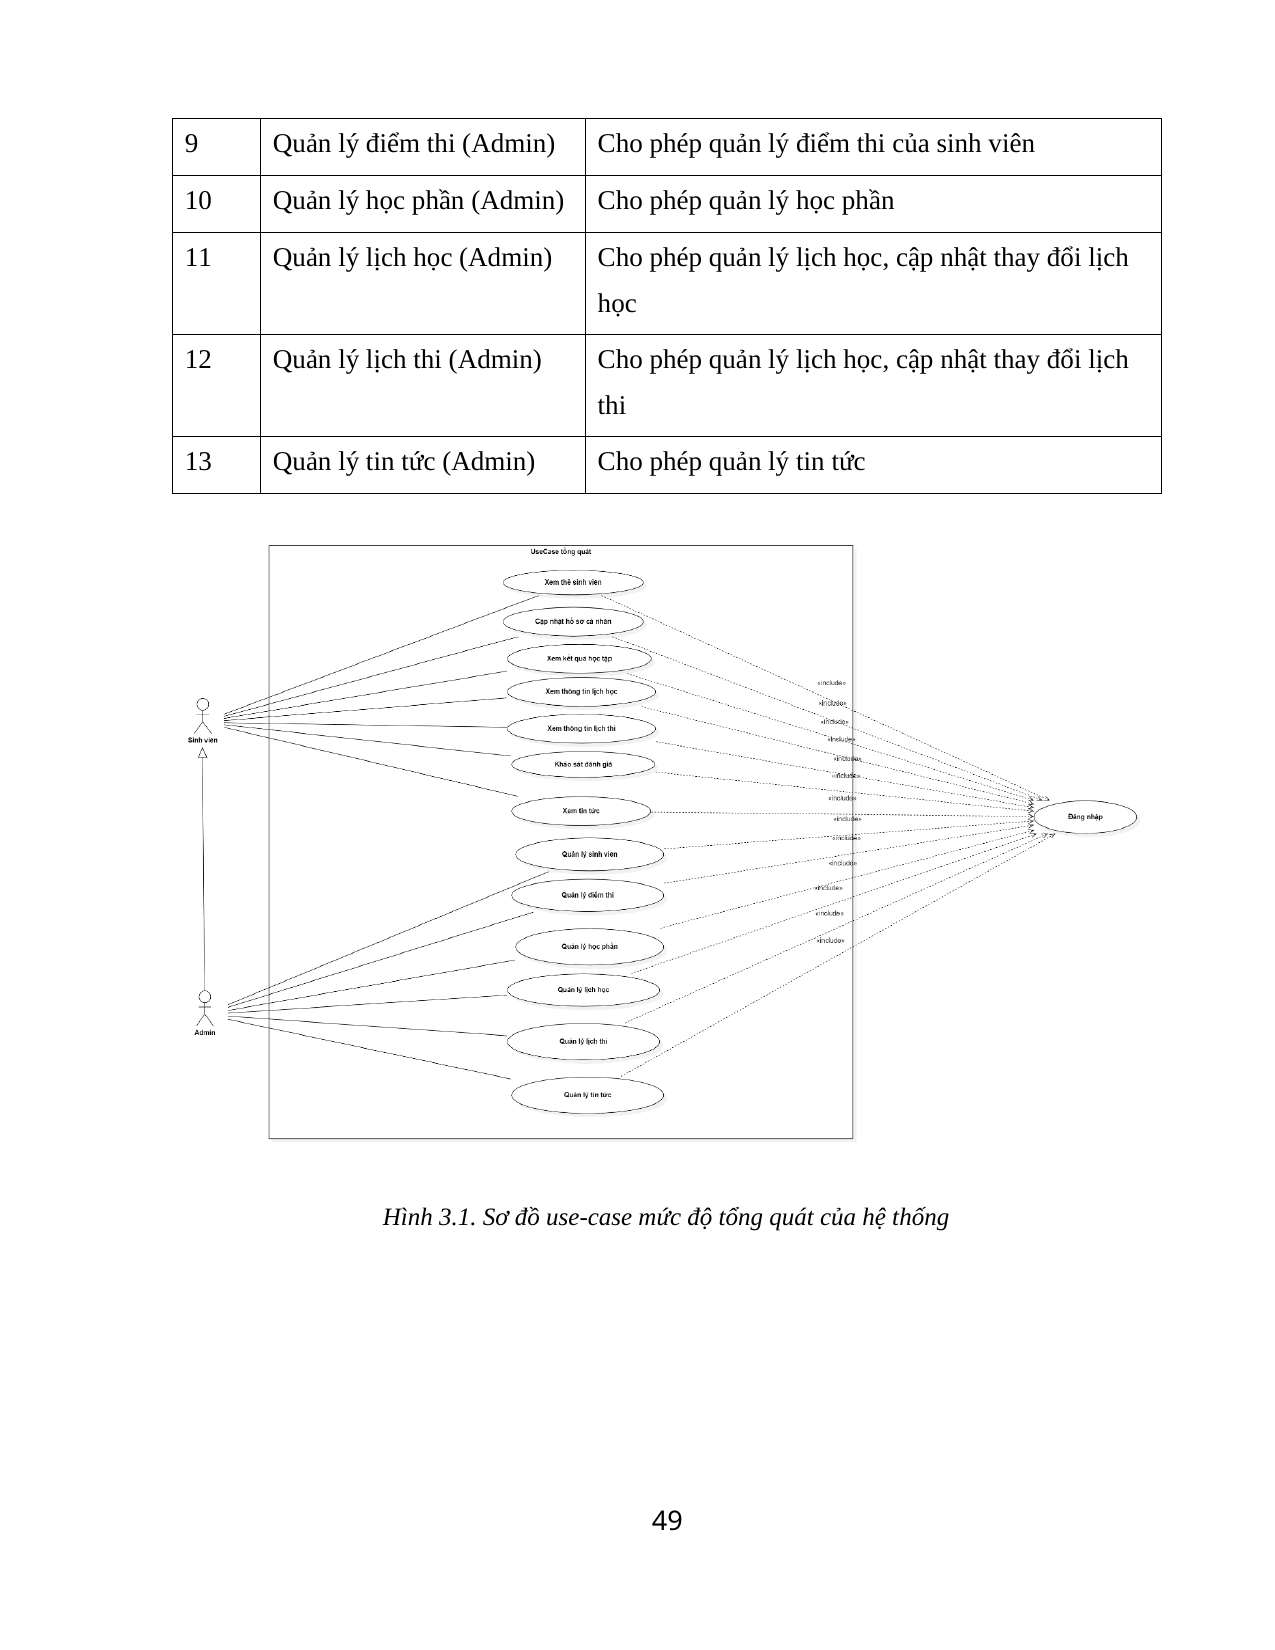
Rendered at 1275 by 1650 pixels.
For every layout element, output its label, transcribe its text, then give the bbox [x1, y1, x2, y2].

table_cell Quản lý lịch thi (Admin) [261, 335, 585, 436]
table_cell 10 [173, 176, 260, 232]
table_cell Quản lý điểm thi (Admin) [261, 119, 585, 175]
table_cell Cho phép quản lý học phần [586, 176, 1161, 232]
picture [177, 540, 1157, 1159]
table_cell Quản lý học phần (Admin) [261, 176, 585, 232]
table_cell Quản lý lịch học (Admin) [261, 233, 585, 334]
table_cell 13 [173, 437, 260, 493]
table_cell Cho phép quản lý lịch học, cập nhật thay đổi lịch học [586, 233, 1161, 334]
table_cell Cho phép quản lý điểm thi của sinh viên [586, 119, 1161, 175]
text Hình 3.1. Sơ đồ use-case mức độ tổng quát của hệ thống [177, 1202, 1157, 1231]
table_cell 12 [173, 335, 260, 436]
table_cell Quản lý tin tức (Admin) [261, 437, 585, 493]
table_cell Cho phép quản lý tin tức [586, 437, 1161, 493]
table_cell 11 [173, 233, 260, 334]
table_cell 9 [173, 119, 260, 175]
table_cell Cho phép quản lý lịch học, cập nhật thay đổi lịch thi [586, 335, 1161, 436]
